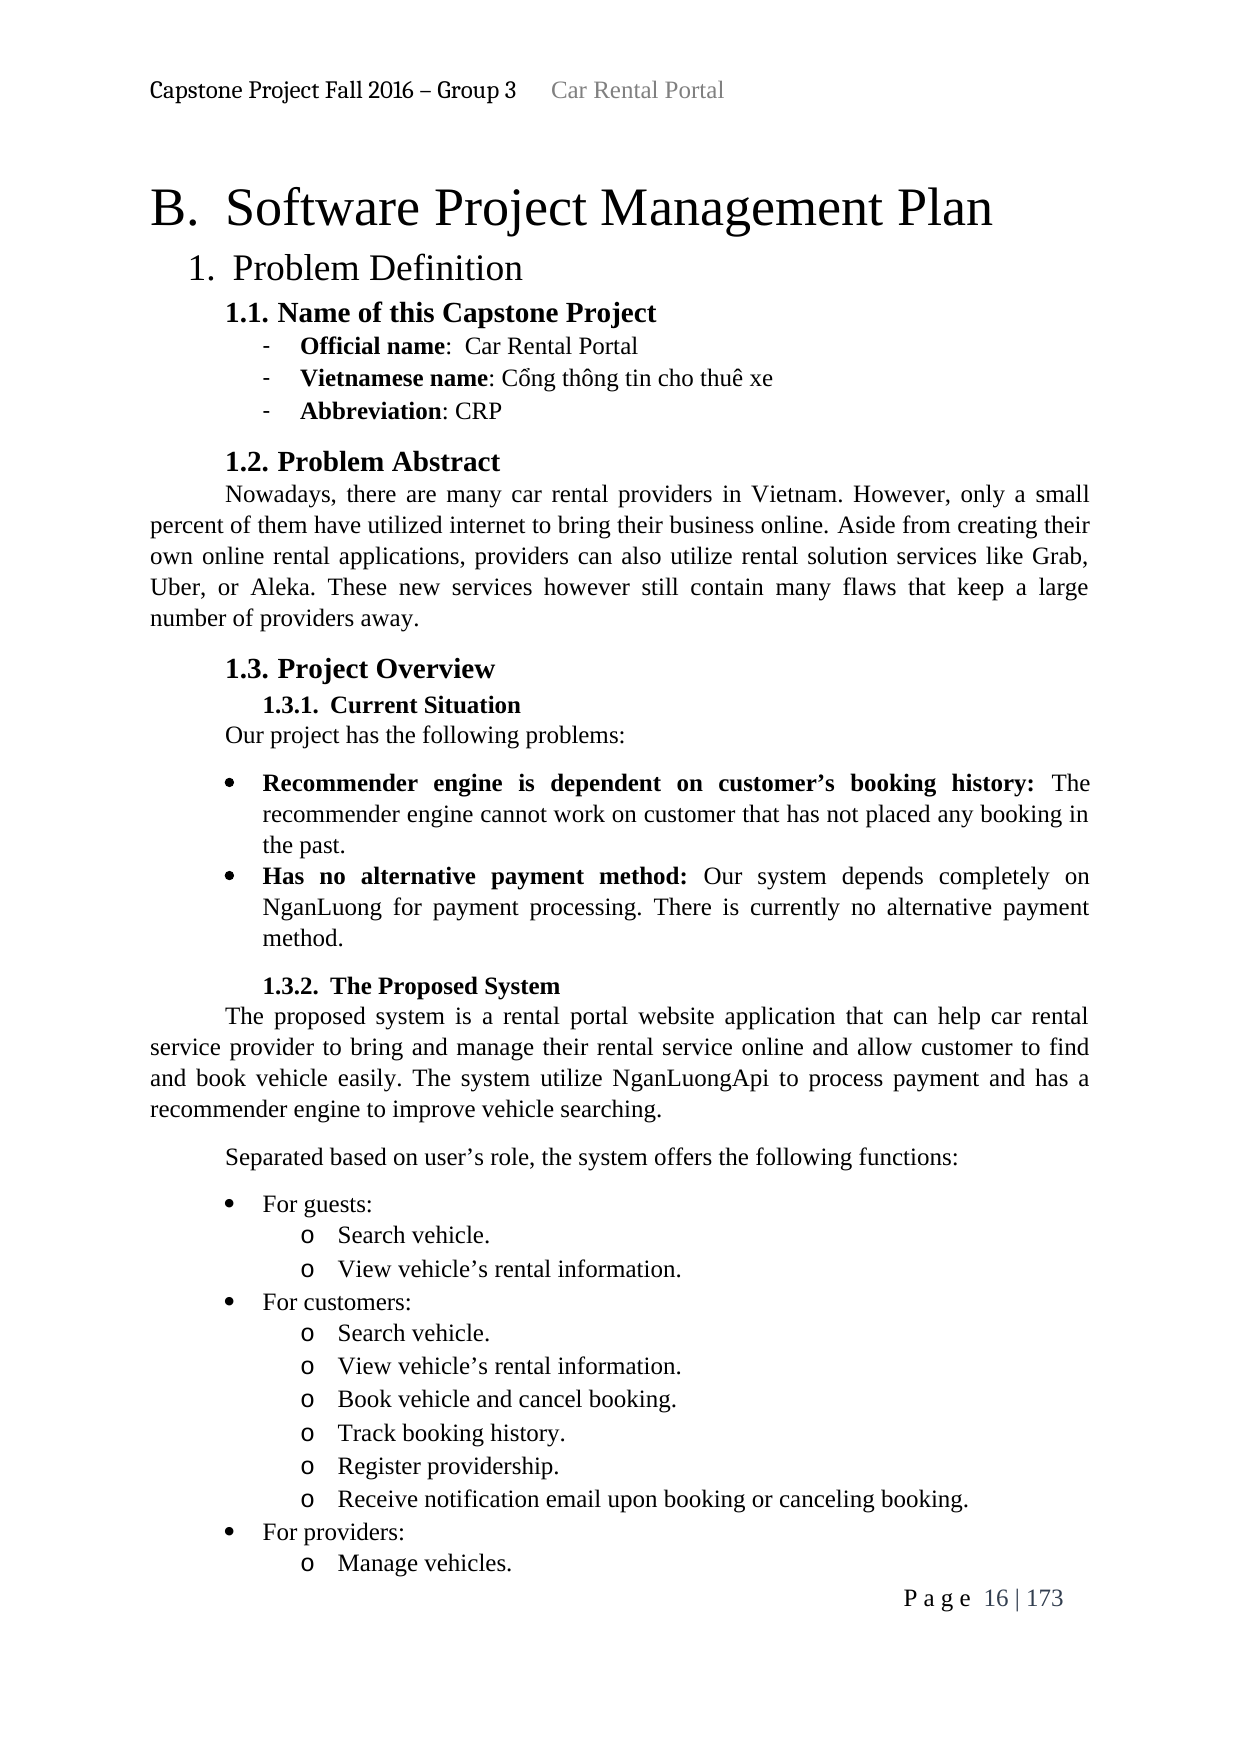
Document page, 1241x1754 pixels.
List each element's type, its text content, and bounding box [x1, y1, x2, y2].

subtitle Project Overview [225, 651, 1090, 684]
subtitle The Proposed System [262, 971, 1090, 999]
list Search vehicle. [300, 1221, 1090, 1251]
subtitle Current Situation [262, 690, 1090, 719]
list Track booking history. [300, 1418, 1090, 1448]
text Separated based on user’s role, the system offers the following functions: [225, 1142, 1090, 1171]
list Has no alternative payment method: Our system depends completely on NganLuong for payment processing. There is currently no alternative payment method. [225, 861, 1090, 952]
list Official name: Car Rental Portal [262, 330, 1090, 361]
list Manage vehicles. [300, 1548, 1090, 1579]
text Nowadays, there are many car rental providers in Vietnam. However, only a small percent of them have utilized internet to bring their business online. Aside from creating their own online rental applications, providers can also utilize rental solution services like Grab, Uber, or Aleka. These new services however still contain many flaws that keep a large number of providers away. [150, 479, 1090, 632]
list For providers: [225, 1517, 1090, 1546]
list Receive notification email upon booking or canceling booking. [300, 1484, 1090, 1515]
list For guests: [225, 1189, 1090, 1218]
list For customers: [225, 1287, 1090, 1316]
list Search vehicle. [300, 1318, 1090, 1349]
text The proposed system is a rental portal website application that can help car rental service provider to bring and manage their rental service online and allow customer to find and book vehicle easily. The system utilize NganLuongApi to process payment and has a recommender engine to improve vehicle searching. [150, 1001, 1090, 1123]
subtitle Name of this Capstone Project [225, 295, 1090, 328]
subtitle Problem Definition [187, 245, 1090, 288]
list Register providership. [300, 1451, 1090, 1482]
list Recommender engine is dependent on customer’s booking history: The recommender engine cannot work on customer that has not placed any booking in the past. [225, 768, 1090, 859]
list View vehicle’s rental information. [300, 1351, 1090, 1382]
list Book vehicle and cancel booking. [300, 1384, 1090, 1415]
text Our project has the following problems: [225, 720, 1090, 749]
list View vehicle’s rental information. [300, 1254, 1090, 1284]
list Abbreviation: CRP [262, 395, 1090, 426]
subtitle Software Project Management Plan [150, 175, 1090, 237]
list Vietnamese name: Cổng thông tin cho thuê xe [262, 362, 1090, 393]
subtitle Problem Abstract [225, 444, 1090, 477]
